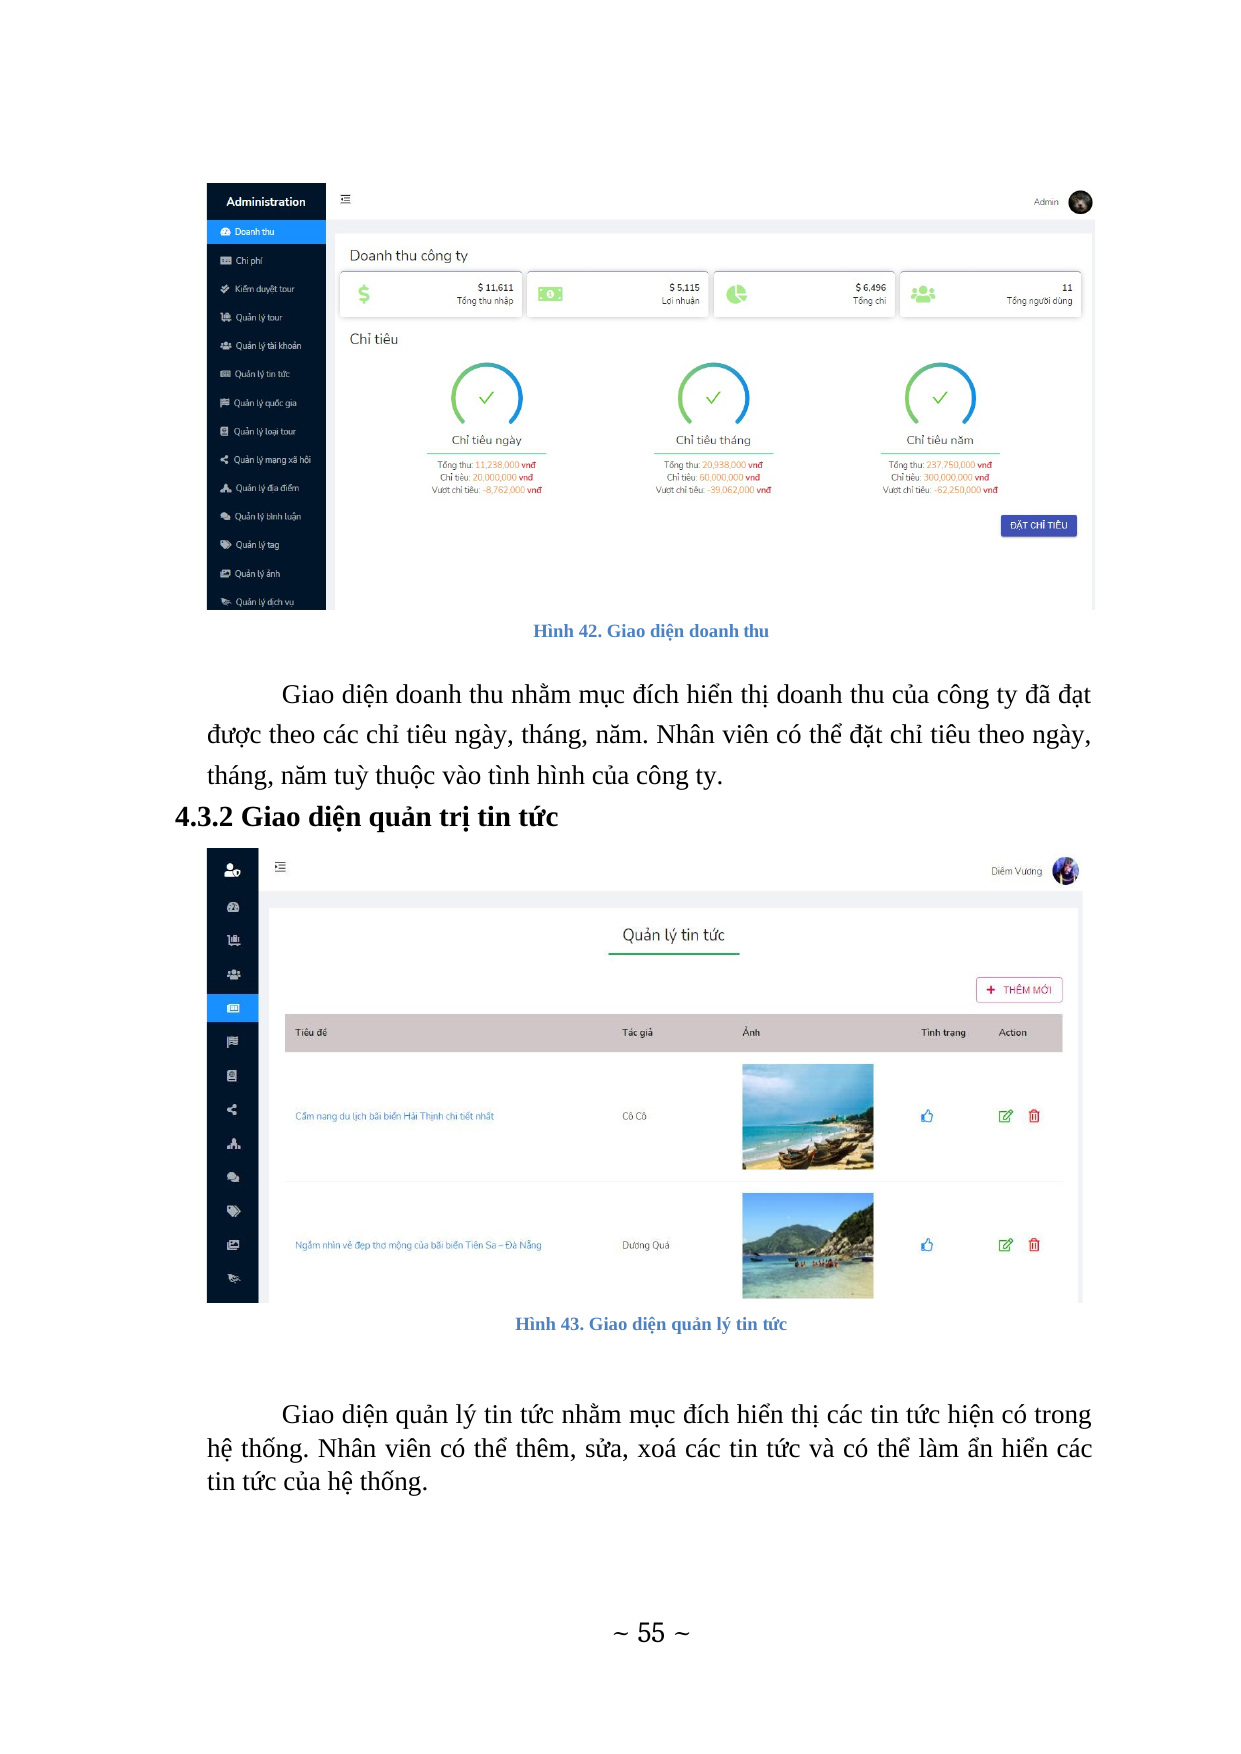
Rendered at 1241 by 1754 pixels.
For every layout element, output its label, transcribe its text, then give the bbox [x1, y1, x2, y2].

text Giao diện doanh thu nhằm mục đích hiển thị doanh thu của công ty đã đạt được theo các chỉ tiêu ngày, tháng, năm. Nhân viên có thể đặt chỉ tiêu theo ngày, tháng, năm tuỳ thuộc vào tình hình của công ty. [207, 678, 1093, 790]
text Giao diện quản lý tin tức nhằm mục đích hiển thị các tin tức hiện có trong hệ thống. Nhân viên có thể thêm, sửa, xoá các tin tức và có thể làm ẩn hiển các tin tức của hệ thống. [207, 1398, 1093, 1497]
subtitle 4.3.2 Giao diện quản trị tin tức [175, 799, 1128, 833]
text Hình 42. Giao diện doanh thu [175, 181, 1128, 641]
text Hình 43. Giao diện quản lý tin tức [175, 846, 1128, 1335]
